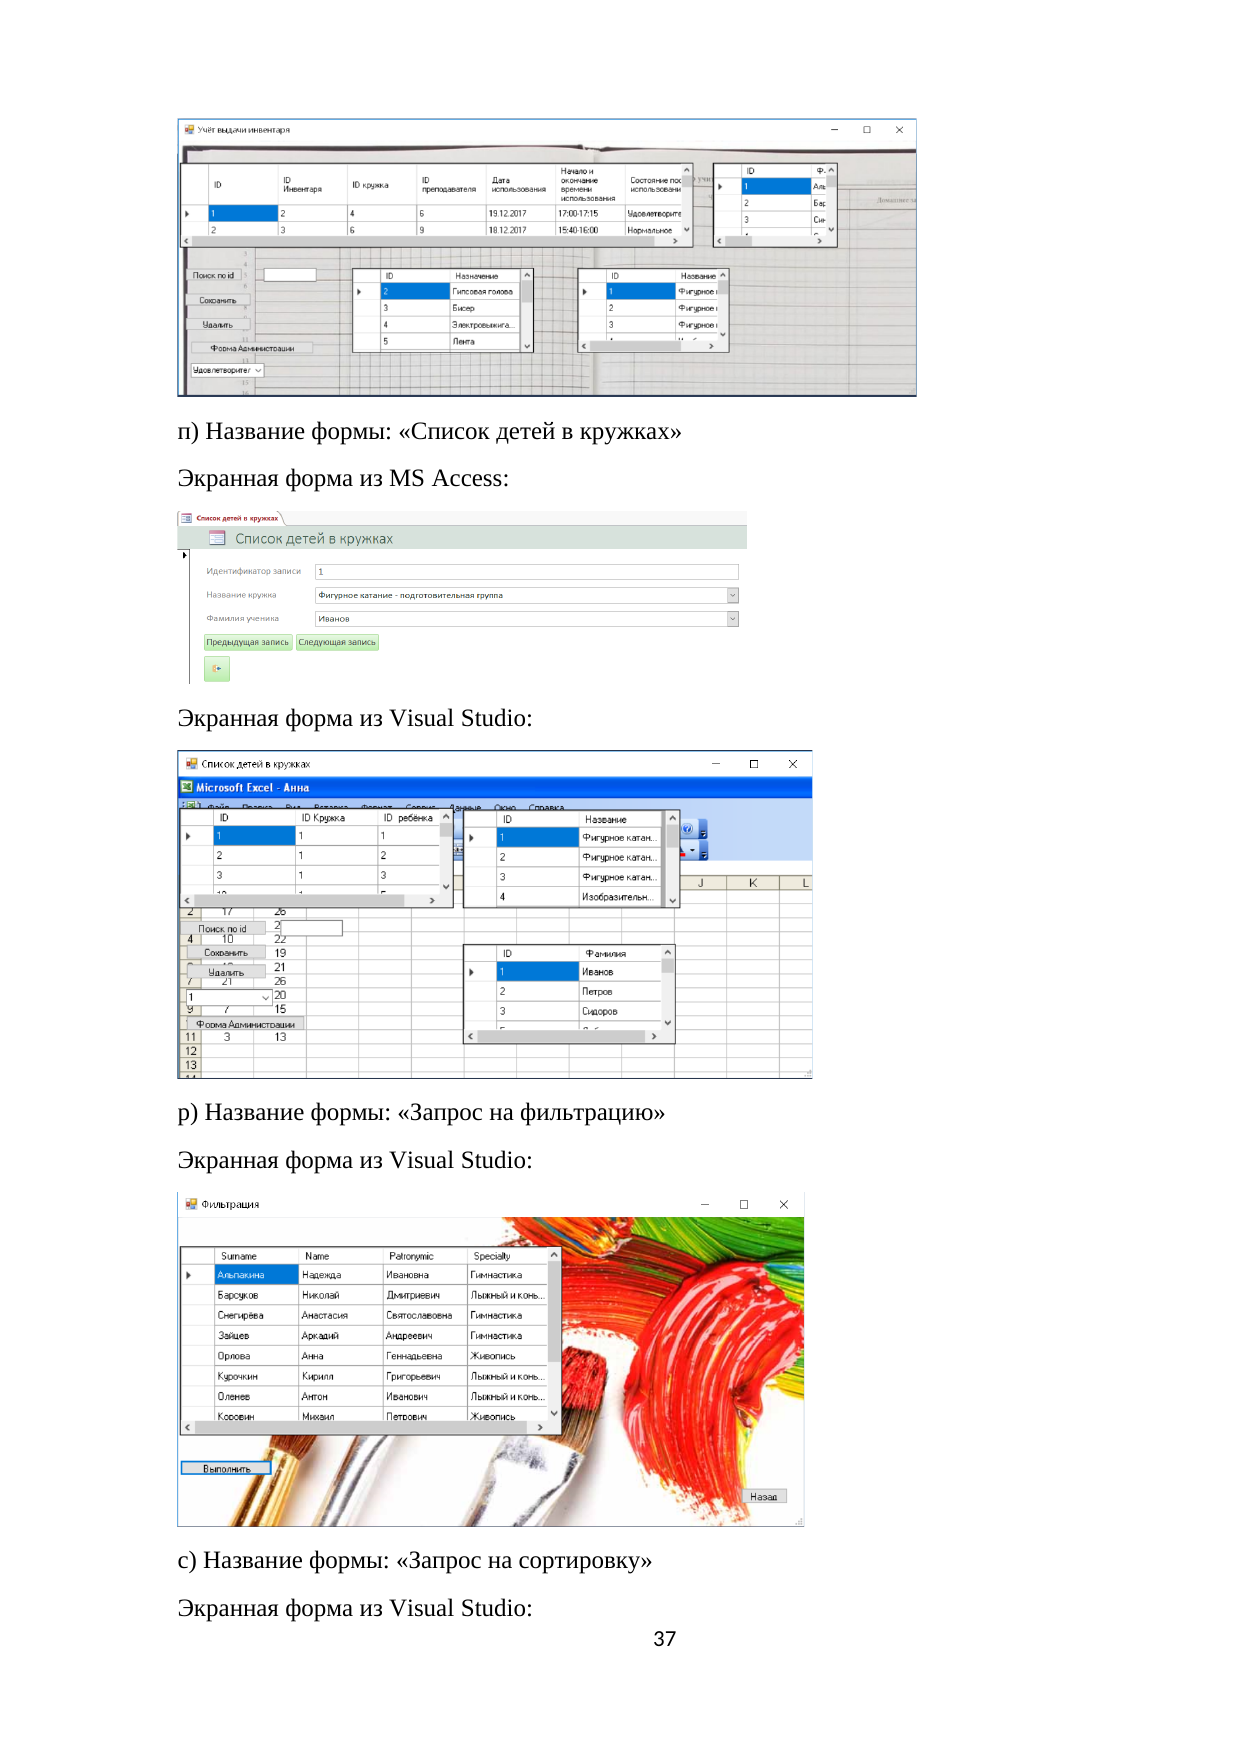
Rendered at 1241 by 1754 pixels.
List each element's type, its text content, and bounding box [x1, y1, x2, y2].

text р) Название формы: «Запрос на фильтрацию» [177, 1097, 1152, 1126]
text Экранная форма из Visual Studio: [177, 1145, 1152, 1174]
text Экранная форма из MS Access: [177, 463, 1152, 492]
text Экранная форма из Visual Studio: [177, 703, 1152, 731]
text с) Название формы: «Запрос на сортировку» [177, 1545, 1152, 1574]
text Экранная форма из Visual Studio: [177, 1593, 1152, 1622]
picture [177, 511, 747, 684]
picture [177, 750, 813, 1079]
text п) Название формы: «Список детей в кружках» [177, 416, 1152, 444]
picture [177, 118, 917, 397]
picture [177, 1192, 805, 1527]
